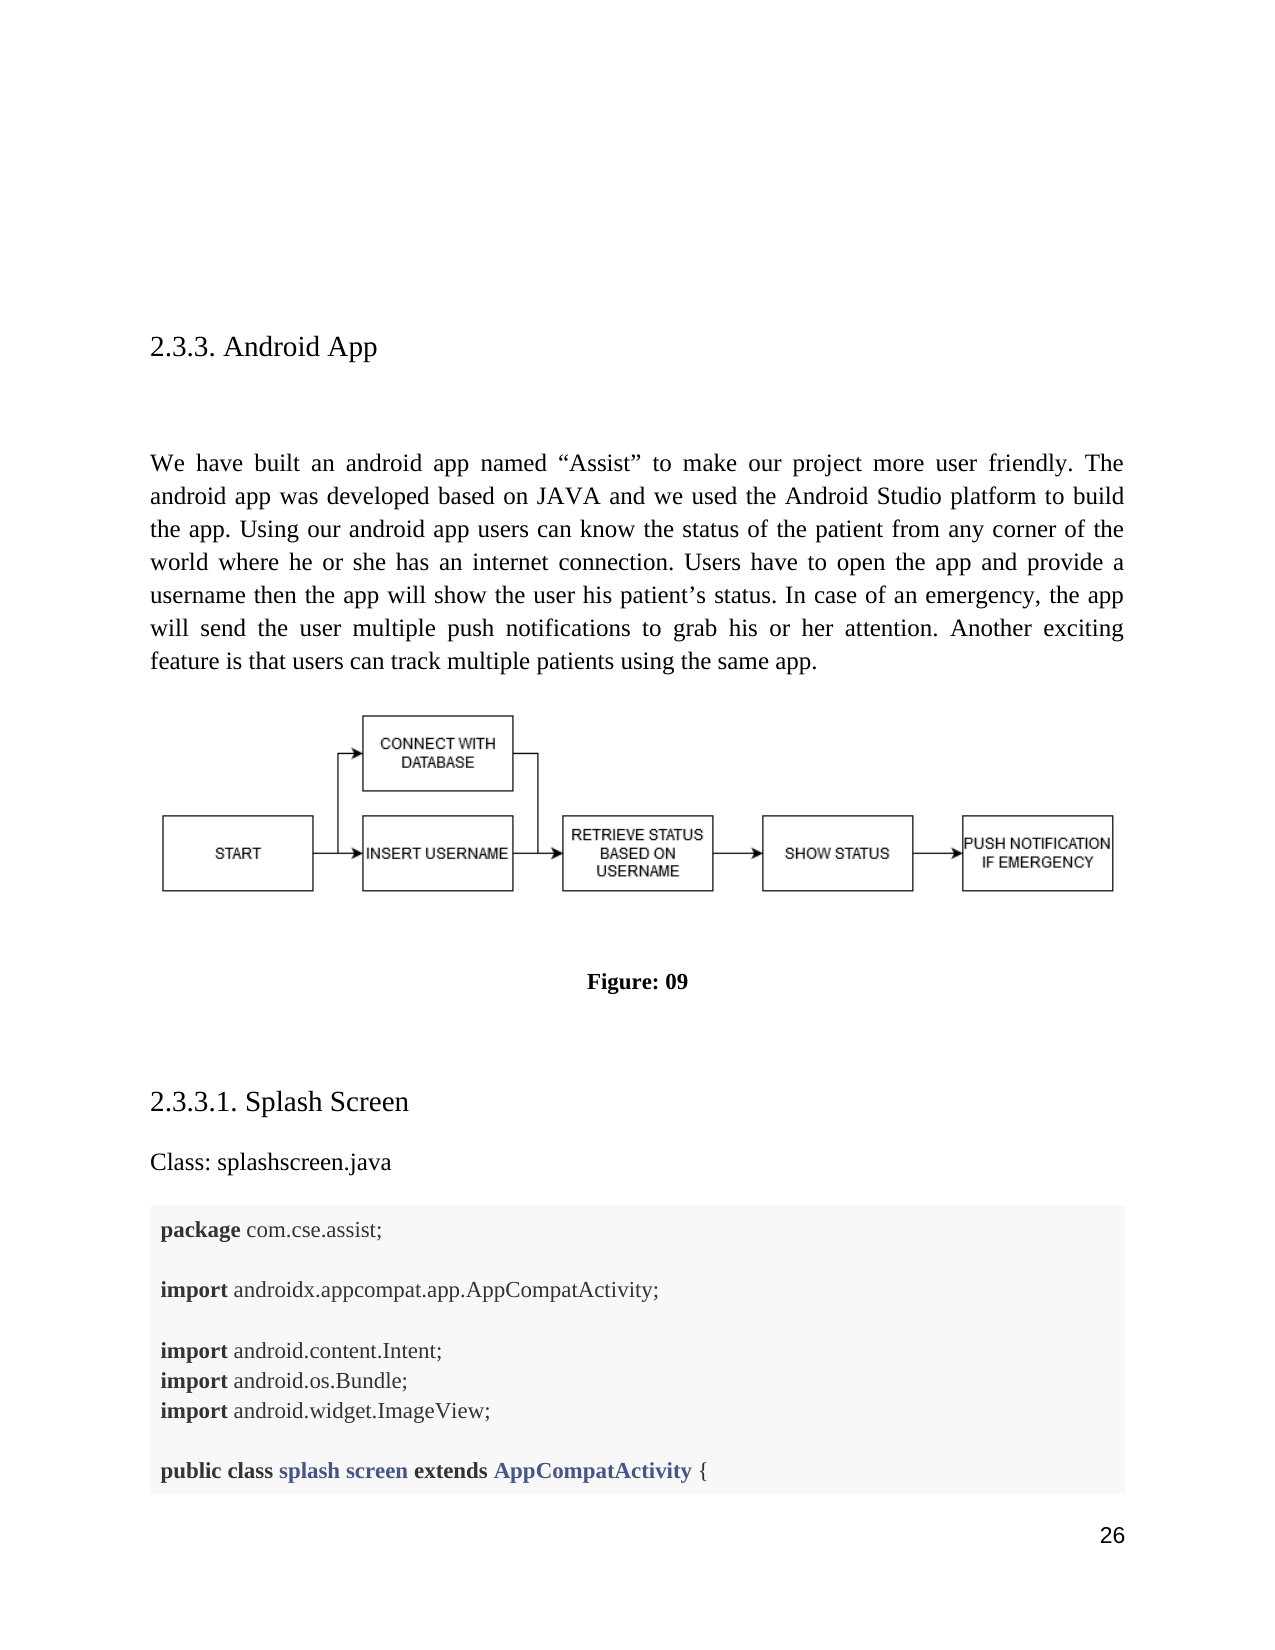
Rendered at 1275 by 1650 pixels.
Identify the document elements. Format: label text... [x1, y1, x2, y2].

text Class: splashscreen.java [150, 1147, 1125, 1176]
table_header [150, 1206, 1125, 1494]
picture [150, 704, 1125, 904]
text Figure: 09 [150, 968, 1125, 995]
subtitle 2.3.3.1. Splash Screen [150, 1084, 1125, 1117]
subtitle 2.3.3. Android App [150, 329, 1125, 363]
text We have built an android app named “Assist” to make our project more user friendly. The android app was developed based on JAVA and we used the Android Studio platform to build the app. Using our android app users can know the status of the patient from any corner of the world where he or she has an internet connection. Users have to open the app and provide a username then the app will show the user his patient’s status. In case of an emergency, the app will send the user multiple push notifications to grab his or her attention. Another exciting feature is that users can track multiple patients using the same app. [150, 448, 1125, 675]
